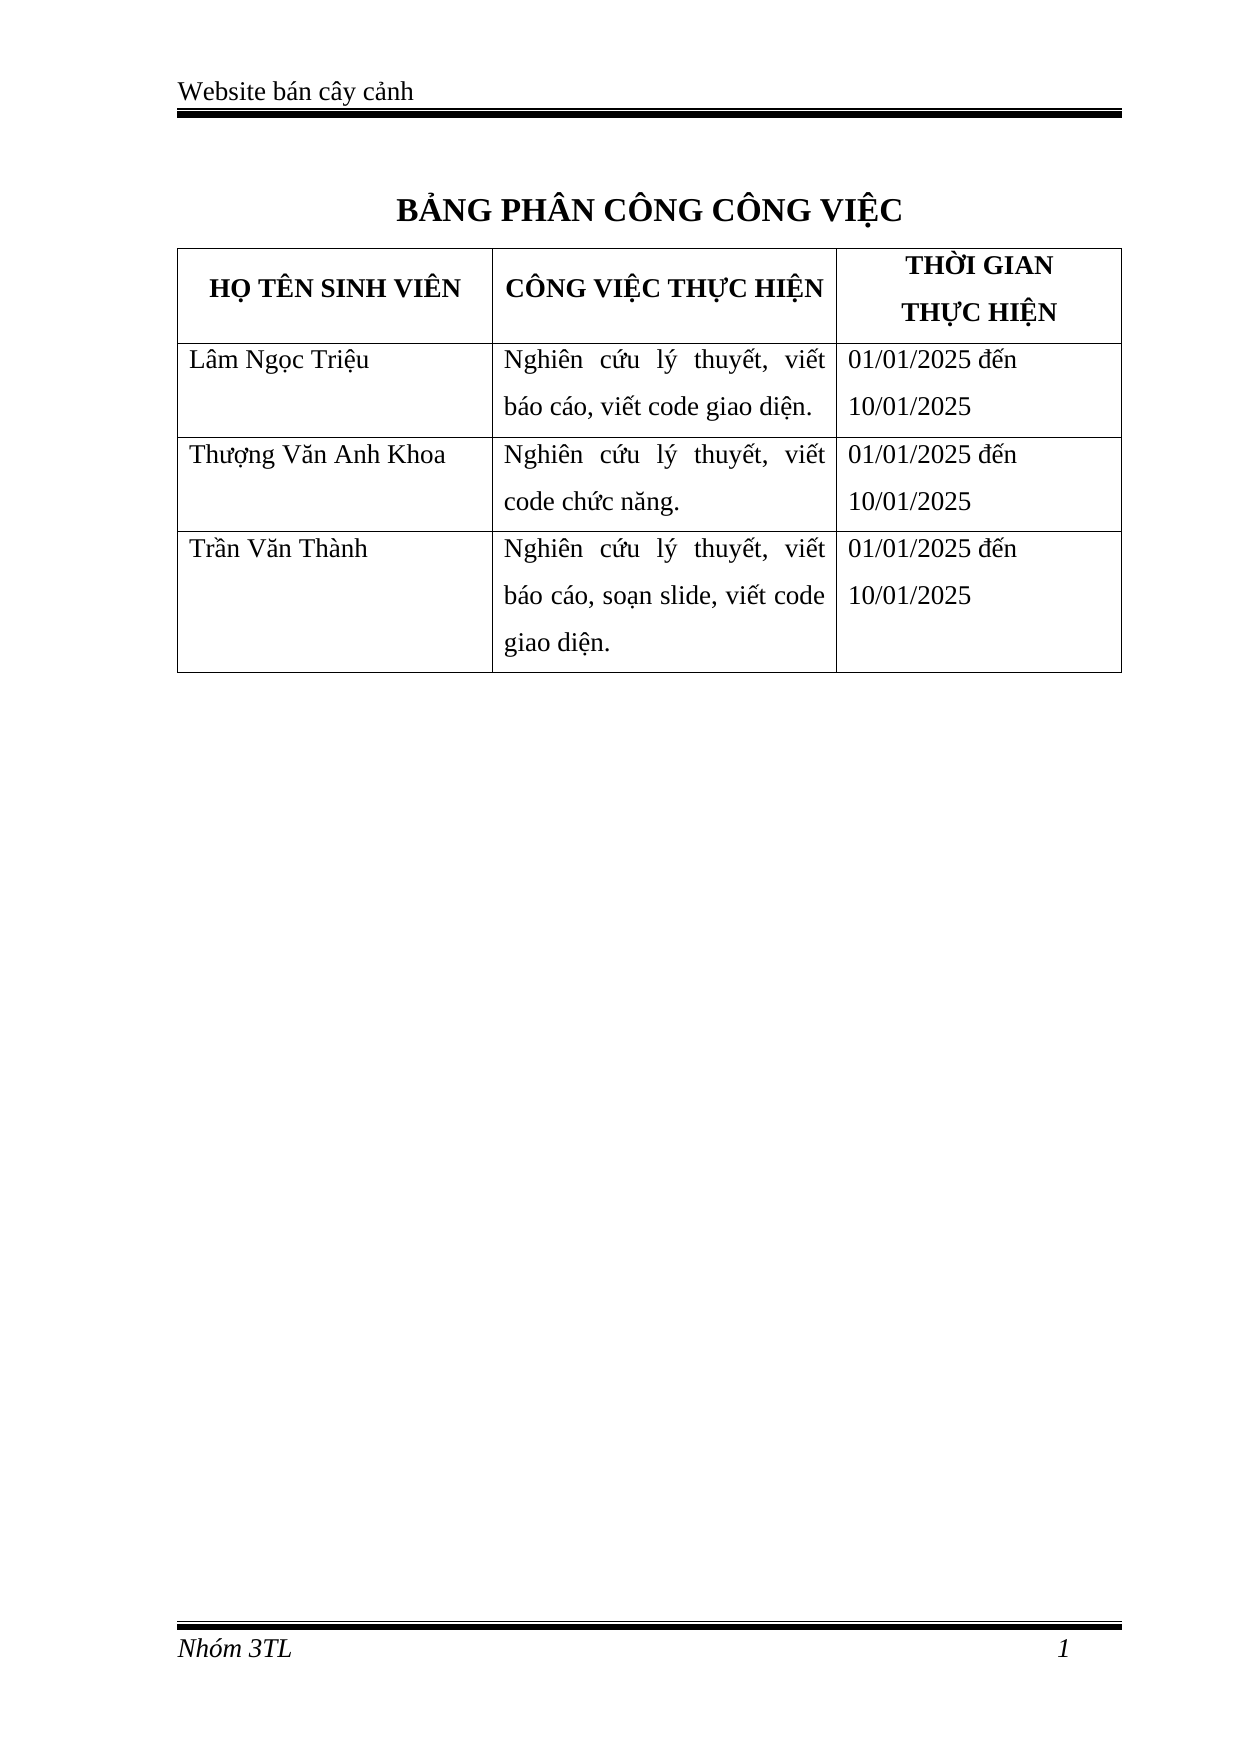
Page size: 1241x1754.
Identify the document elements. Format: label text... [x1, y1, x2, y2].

table_cell Thượng Văn Anh Khoa [178, 438, 492, 531]
table_cell Nghiên cứu lý thuyết, viết code chức năng. [493, 438, 836, 531]
table_cell 01/01/2025 đến 10/01/2025 [837, 532, 1121, 672]
table_header CÔNG VIỆC THỰC HIỆN [493, 249, 836, 342]
table_header HỌ TÊN SINH VIÊN [178, 249, 492, 342]
table_cell Trần Văn Thành [178, 532, 492, 672]
table_header THỜI GIAN THỰC HIỆN [837, 249, 1121, 342]
subtitle BẢNG PHÂN CÔNG CÔNG VIỆC [177, 191, 1122, 229]
table_cell 01/01/2025 đến 10/01/2025 [837, 438, 1121, 531]
table_cell 01/01/2025 đến 10/01/2025 [837, 344, 1121, 437]
table_cell Nghiên cứu lý thuyết, viết báo cáo, soạn slide, viết code giao diện. [493, 532, 836, 672]
table_cell Nghiên cứu lý thuyết, viết báo cáo, viết code giao diện. [493, 344, 836, 437]
table_cell Lâm Ngọc Triệu [178, 344, 492, 437]
